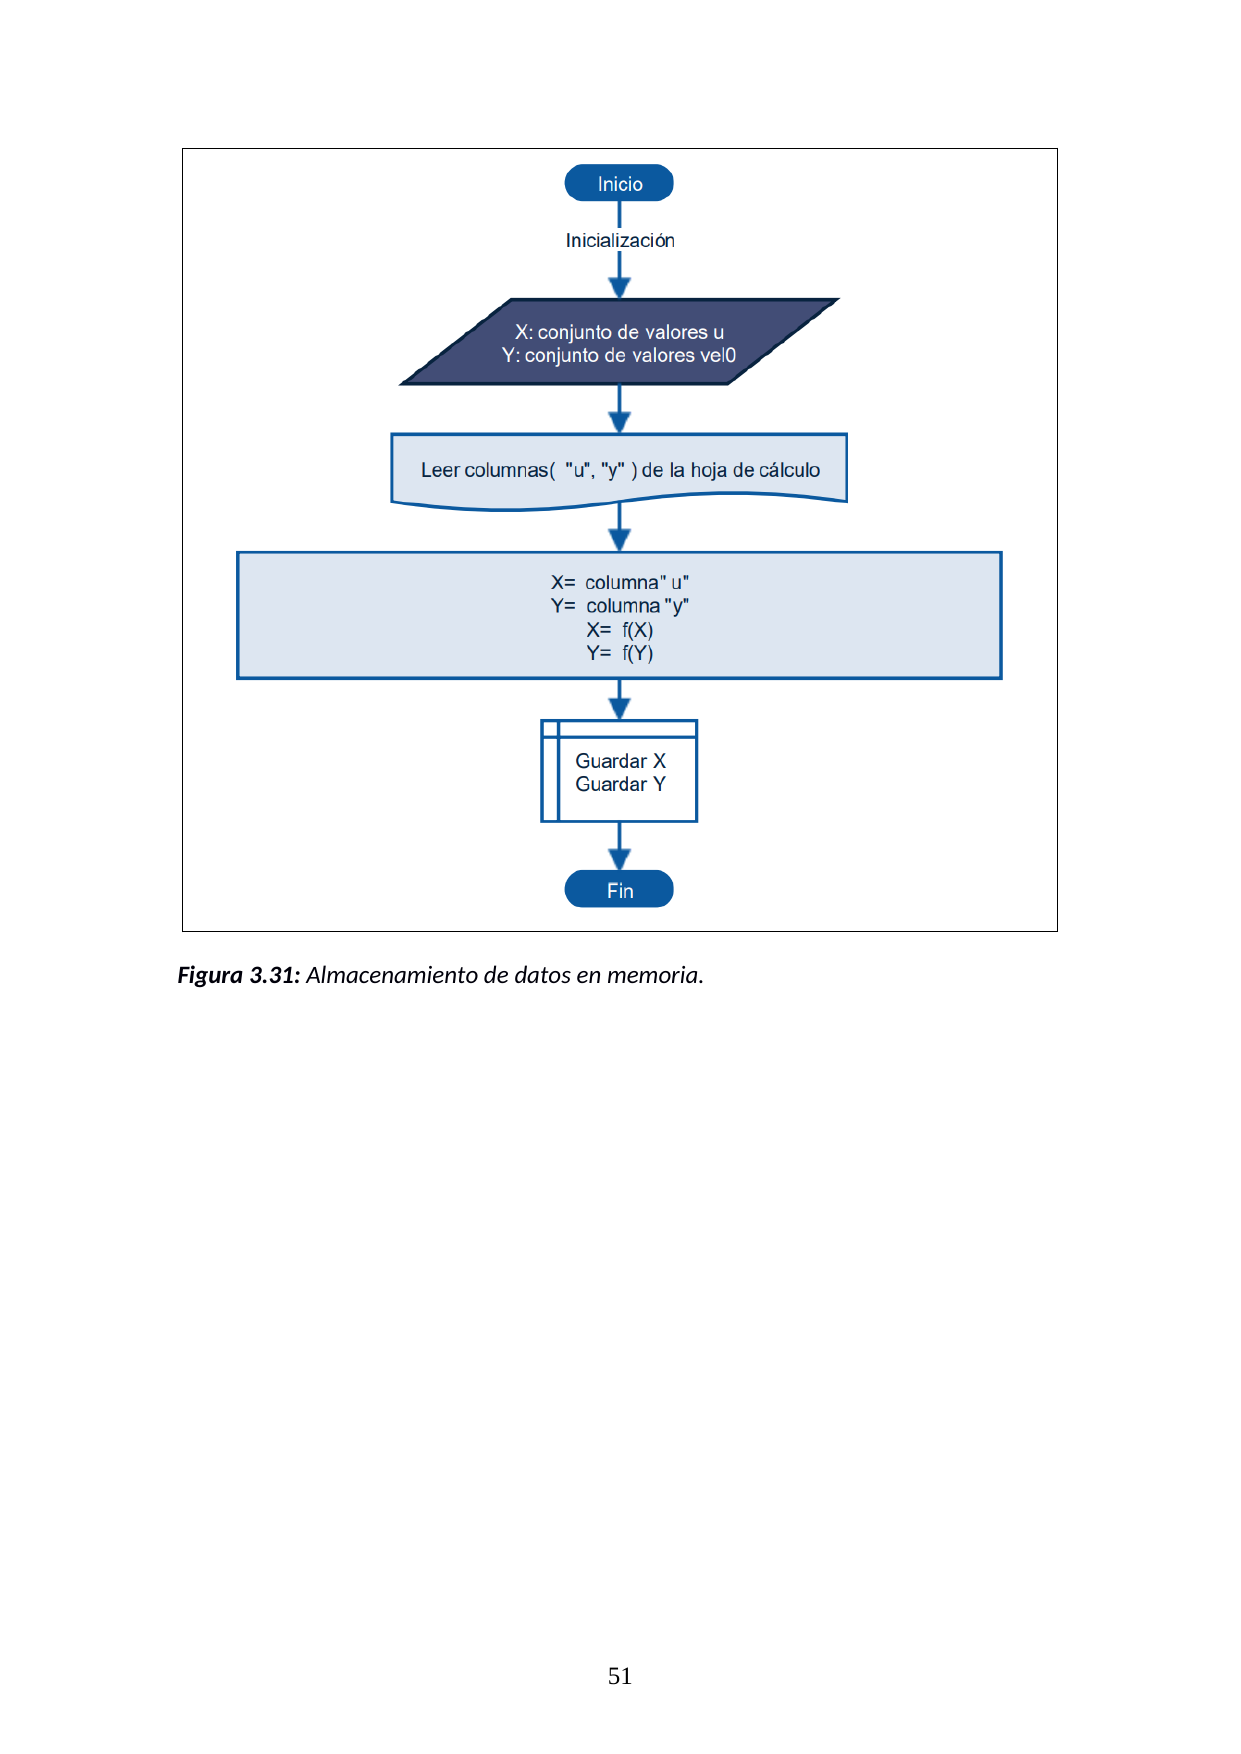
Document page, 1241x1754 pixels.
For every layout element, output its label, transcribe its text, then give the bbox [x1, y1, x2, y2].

picture [183, 149, 1057, 931]
